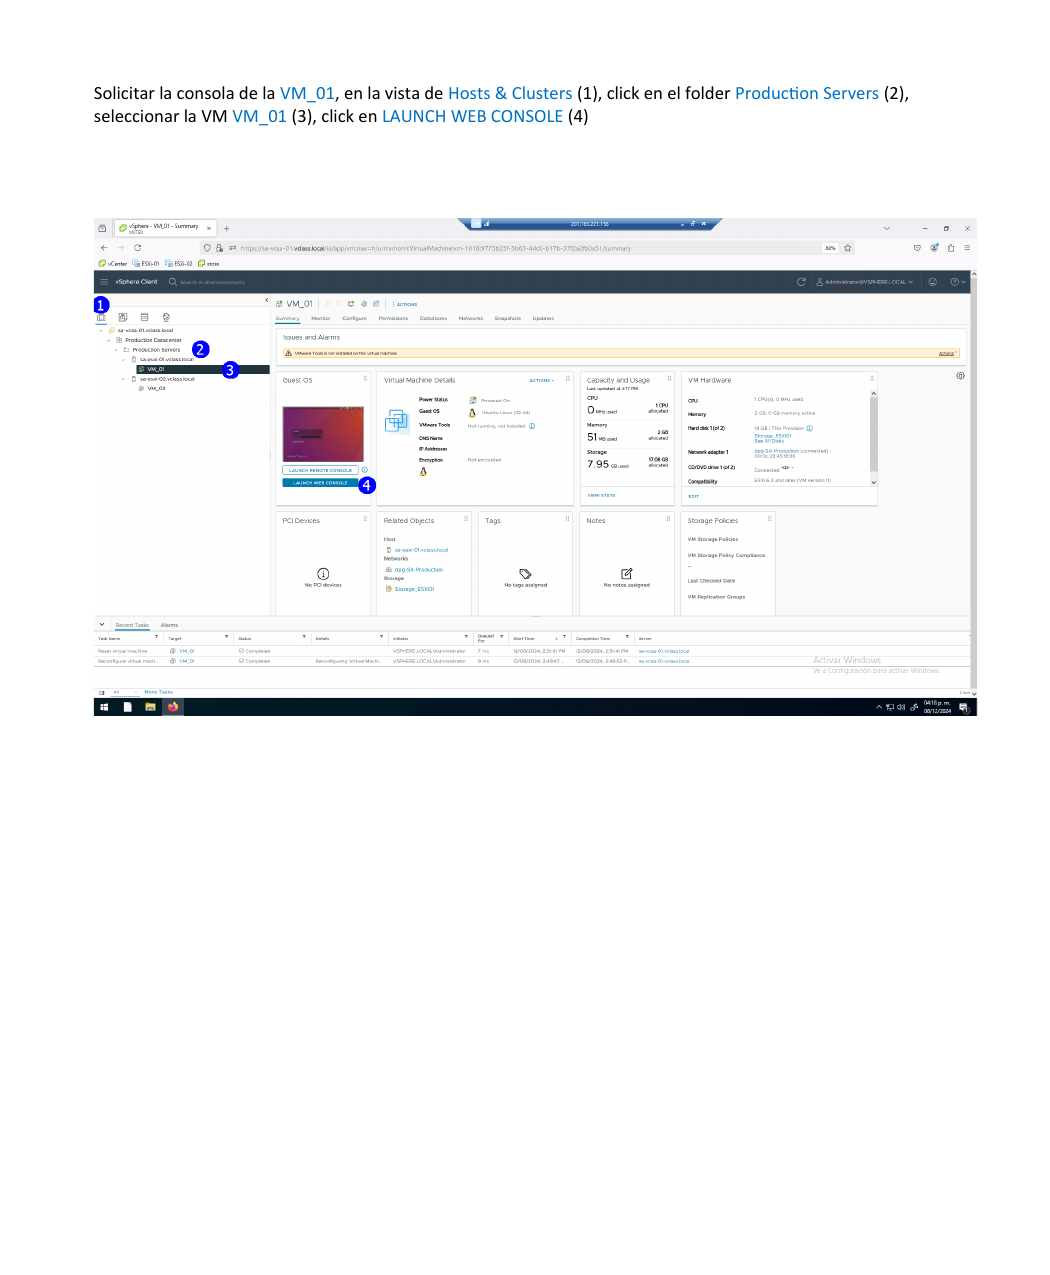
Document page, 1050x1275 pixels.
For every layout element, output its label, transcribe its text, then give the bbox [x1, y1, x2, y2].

text Solicitar la consola de la VM_01, en la vista de Hosts & Clusters (1), click en el folder Production Servers (2), seleccionar la VM VM_01 (3), click en LAUNCH WEB CONSOLE (4) [94, 81, 977, 127]
picture [93, 218, 978, 716]
